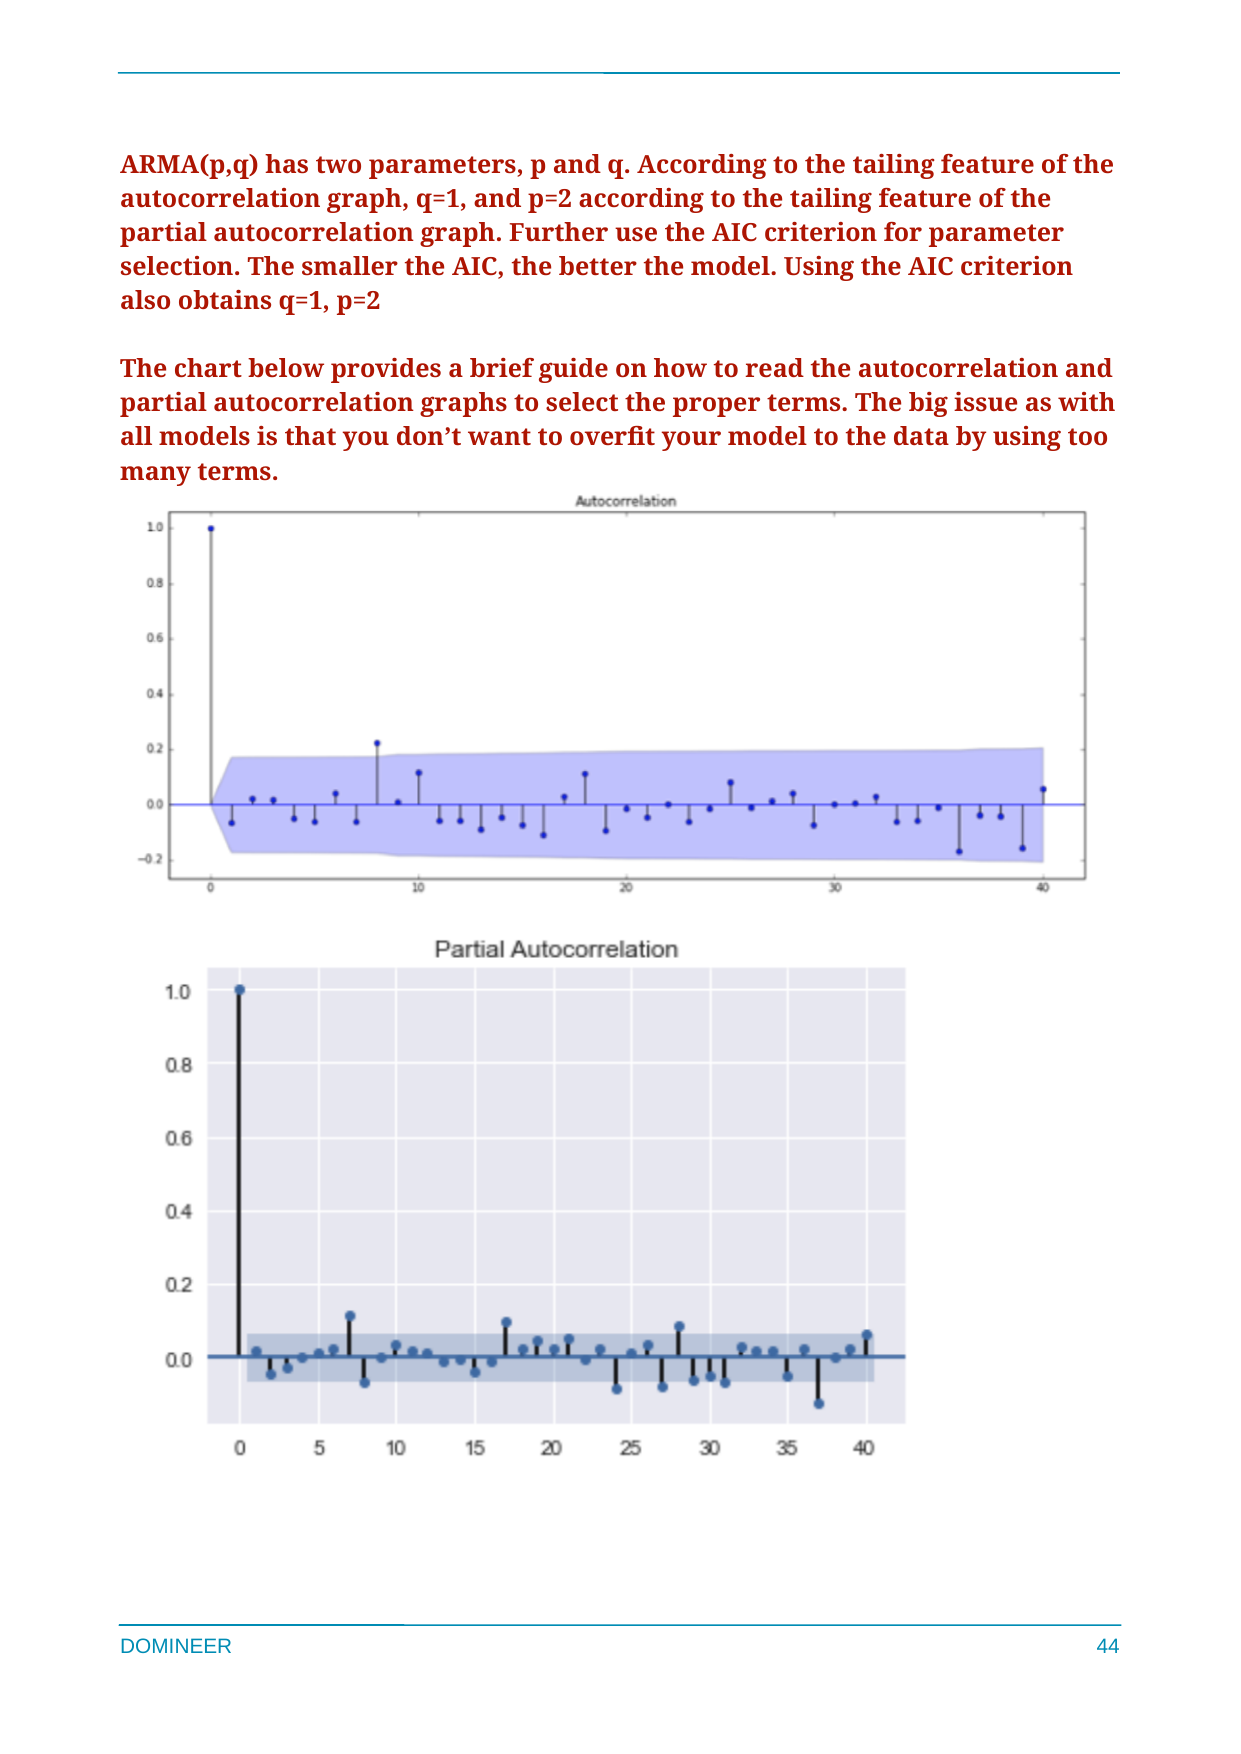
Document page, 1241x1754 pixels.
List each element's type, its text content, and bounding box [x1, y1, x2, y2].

text The chart below provides a brief guide on how to read the autocorrelation and partial autocorrelation graphs to select the proper terms. The big issue as with all models is that you don’t want to overfit your model to the data by using too many terms. [120, 351, 1120, 487]
text ARMA(p,q) has two parameters, p and q. According to the tailing feature of the autocorrelation graph, q=1, and p=2 according to the tailing feature of the partial autocorrelation graph. Further use the AIC criterion for parameter selection. The smaller the AIC, the better the model. Using the AIC criterion also obtains q=1, p=2 [120, 147, 1120, 317]
picture [120, 936, 993, 1476]
picture [120, 487, 1120, 903]
